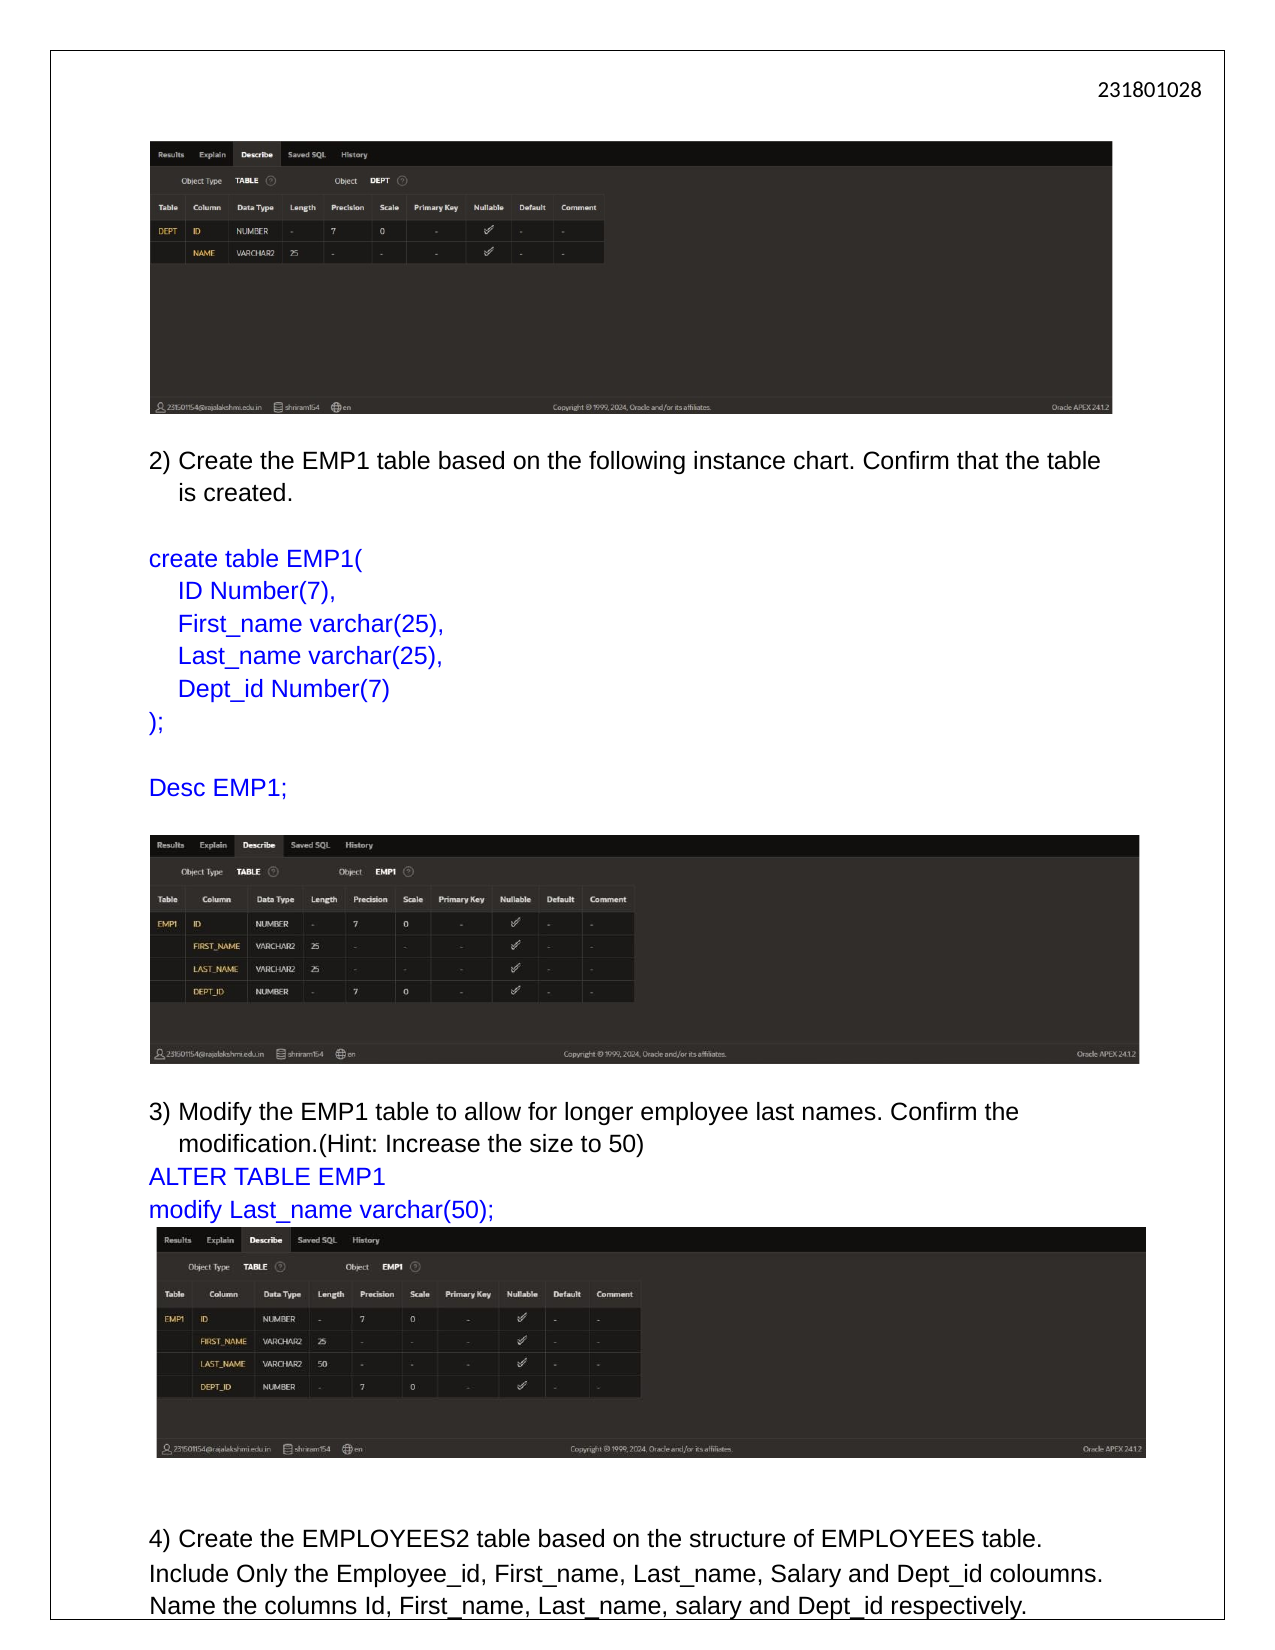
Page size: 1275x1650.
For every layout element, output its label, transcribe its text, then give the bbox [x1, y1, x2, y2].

text ID Number(7), [178, 576, 1147, 605]
list Modify the EMP1 table to allow for longer employee last names. Confirm the modification.(Hint: Increase the size to 50) [148, 1097, 1117, 1158]
text Last_name varchar(25), [178, 641, 1147, 670]
text Dept_id Number(7) [178, 674, 1147, 703]
picture [150, 141, 1113, 414]
text ALTER TABLE EMP1 [148, 1162, 1147, 1191]
text Include Only the Employee_id, First_name, Last_name, Salary and Dept_id coloumns. Name the columns Id, First_name, Last_name, salary and Dept_id respectively. [148, 1559, 1117, 1619]
text create table EMP1( [148, 543, 1147, 572]
text modify Last_name varchar(50); [148, 1194, 1147, 1223]
text Desc EMP1; [148, 773, 1147, 802]
text ); [148, 707, 1147, 735]
text First_name varchar(25), [178, 609, 1147, 637]
list Create the EMPLOYEES2 table based on the structure of EMPLOYEES table. [148, 1524, 1117, 1553]
list Create the EMP1 table based on the following instance chart. Confirm that the table is created. [148, 446, 1117, 507]
picture [150, 835, 1140, 1064]
picture [156, 1227, 1146, 1458]
